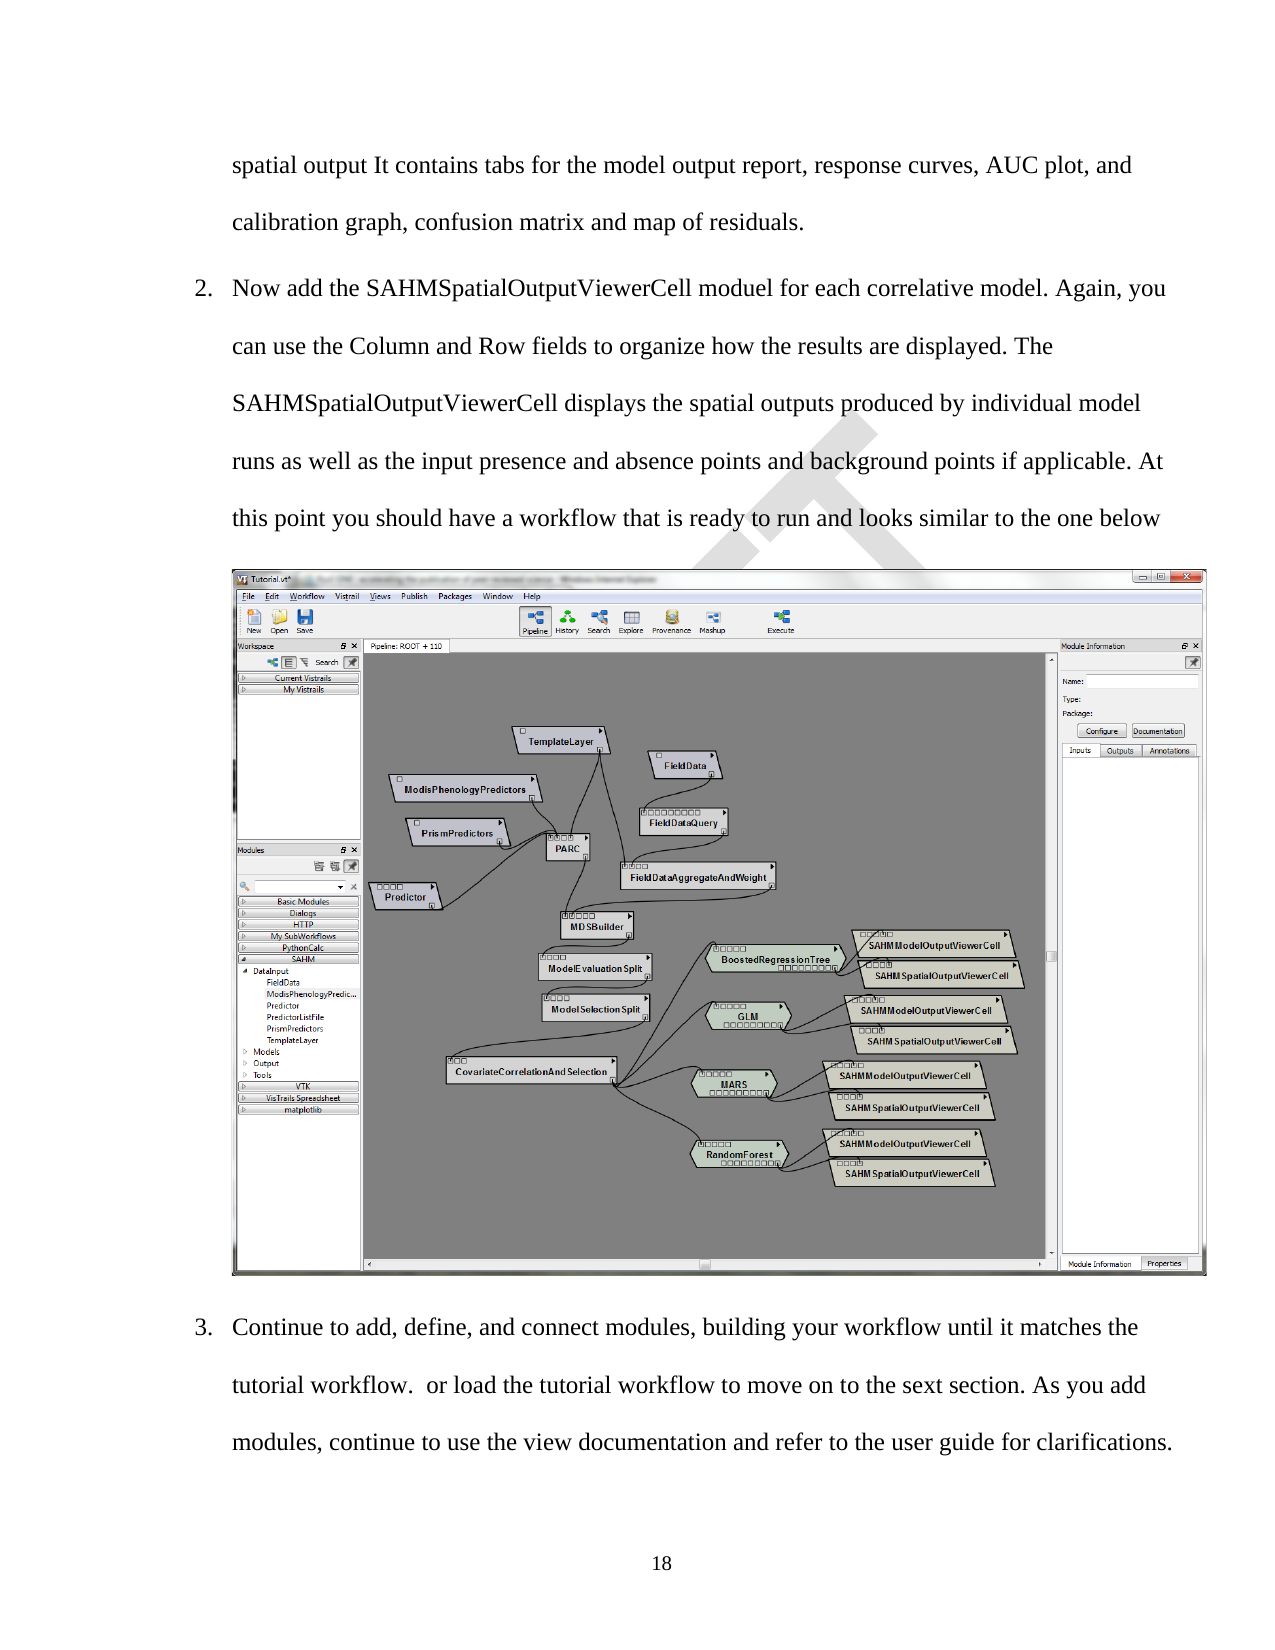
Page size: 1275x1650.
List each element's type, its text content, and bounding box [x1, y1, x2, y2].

list Now add the SAHMSpatialOutputViewerCell moduel for each correlative model. Again, you can use the Column and Row fields to organize how the results are displayed. The SAHMSpatialOutputViewerCell displays the spatial outputs produced by individual model runs as well as the input presence and absence points and background points if applicable. At this point you should have a workflow that is ready to run and looks similar to the one below [194, 273, 1185, 532]
list Continue to add, define, and connect modules, building your workflow until it matches the tutorial workflow. or load the tutorial workflow to move on to the sext section. As you add modules, continue to use the view documentation and refer to the user guide for clarifications. [194, 1312, 1185, 1456]
picture [231, 569, 1207, 1276]
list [194, 150, 1185, 236]
